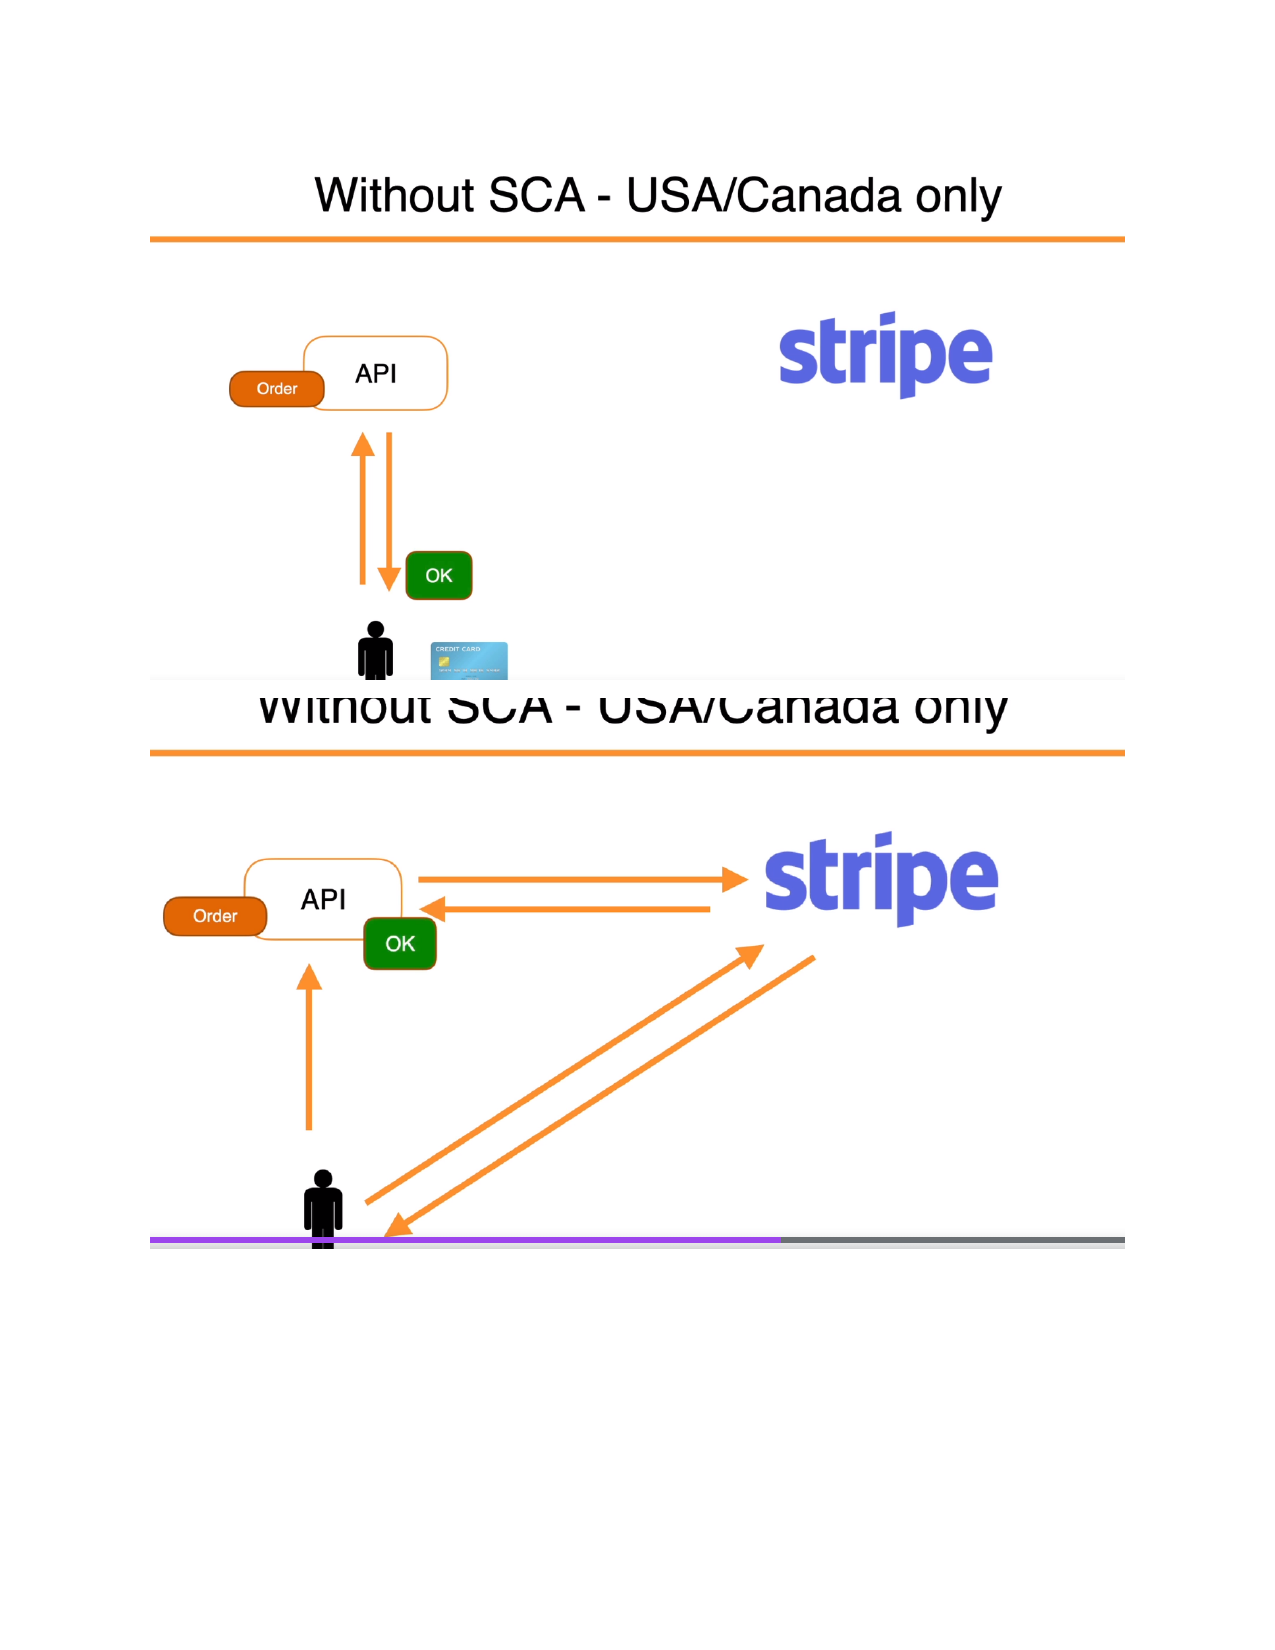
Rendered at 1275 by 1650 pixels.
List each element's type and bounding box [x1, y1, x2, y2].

picture [150, 150, 1125, 680]
picture [150, 698, 1125, 1249]
